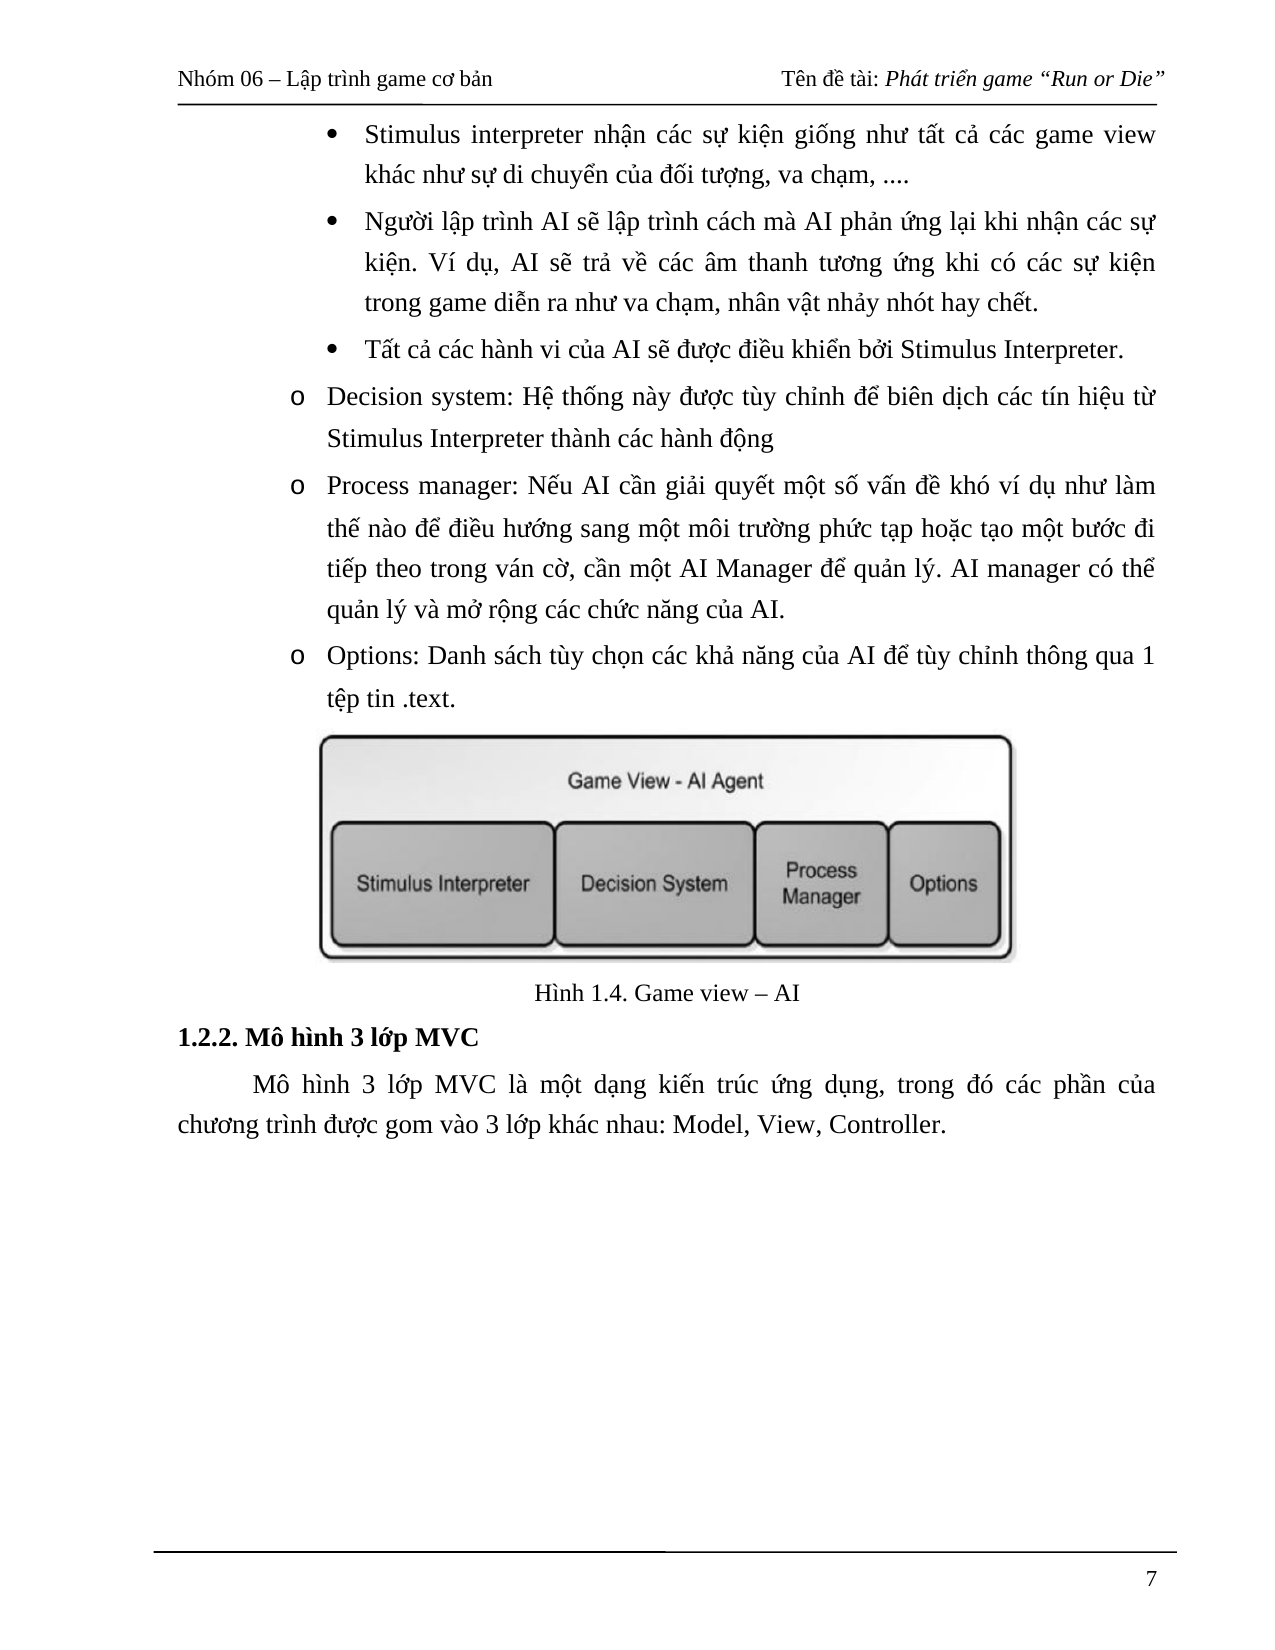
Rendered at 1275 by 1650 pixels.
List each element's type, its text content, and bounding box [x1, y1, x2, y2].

subtitle 1.2.2. Mô hình 3 lớp MVC [177, 1021, 1157, 1052]
list Process manager: Nếu AI cần giải quyết một số vấn đề khó ví dụ như làm thế nào để điều hướng sang một môi trường phức tạp hoặc tạo một bước đi tiếp theo trong ván cờ, cần một AI Manager để quản lý. AI manager có thể quản lý và mở rộng các chức năng của AI. [289, 469, 1157, 624]
text Hình 1.4. Game view – AI [177, 978, 1157, 1006]
picture [312, 728, 1022, 964]
list Tất cả các hành vi của AI sẽ được điều khiển bởi Stimulus Interpreter. [327, 333, 1157, 364]
list Người lập trình AI sẽ lập trình cách mà AI phản ứng lại khi nhận các sự kiện. Ví dụ, AI sẽ trả về các âm thanh tương ứng khi có các sự kiện trong game diễn ra như va chạm, nhân vật nhảy nhót hay chết. [327, 205, 1157, 317]
list Decision system: Hệ thống này được tùy chỉnh để biên dịch các tín hiệu từ Stimulus Interpreter thành các hành động [289, 380, 1157, 454]
list Stimulus interpreter nhận các sự kiện giống như tất cả các game view khác như sự di chuyển của đối tượng, va chạm, .... [327, 118, 1157, 190]
list Options: Danh sách tùy chọn các khả năng của AI để tùy chỉnh thông qua 1 tệp tin .text. [289, 639, 1157, 713]
text Mô hình 3 lớp MVC là một dạng kiến trúc ứng dụng, trong đó các phần của chương trình được gom vào 3 lớp khác nhau: Model, View, Controller. [177, 1068, 1157, 1139]
